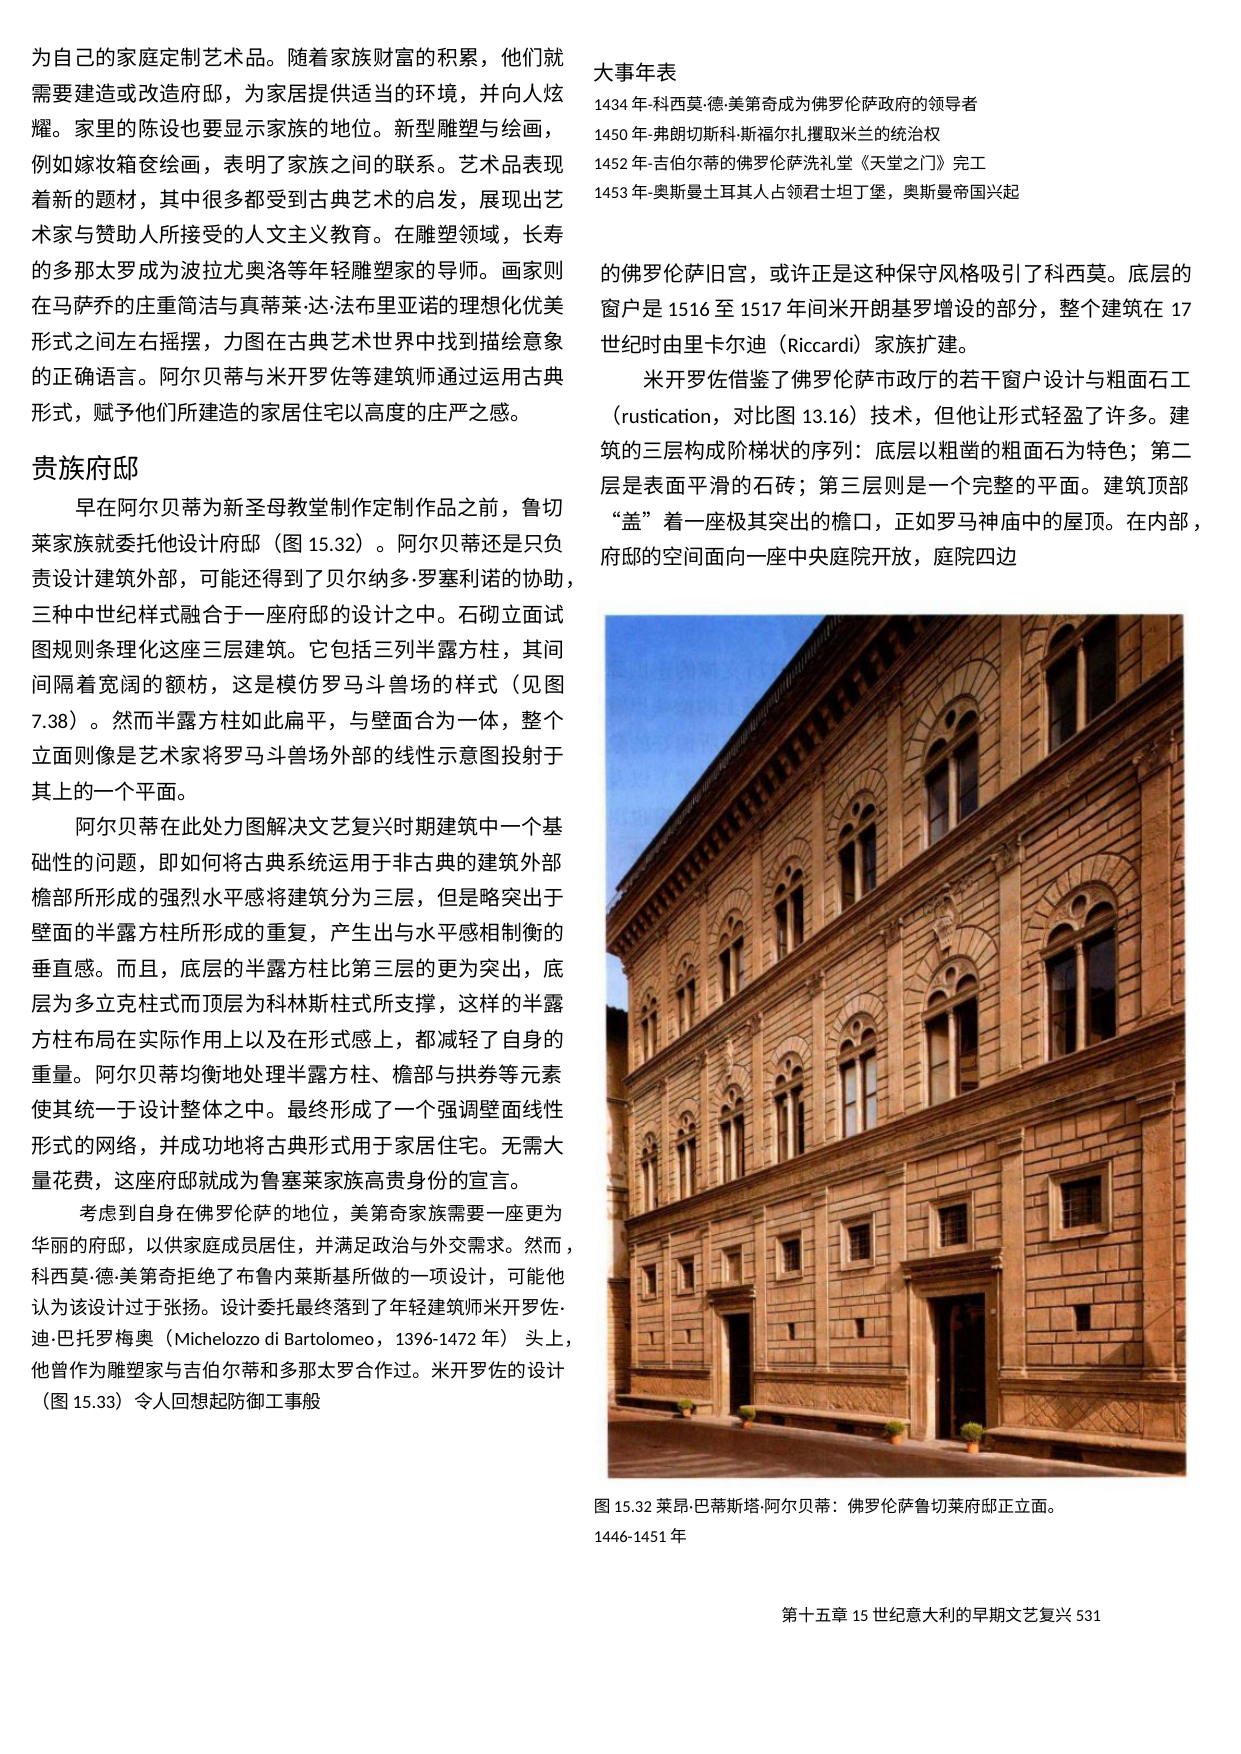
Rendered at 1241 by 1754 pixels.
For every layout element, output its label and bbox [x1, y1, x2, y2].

picture [597, 600, 1189, 1490]
